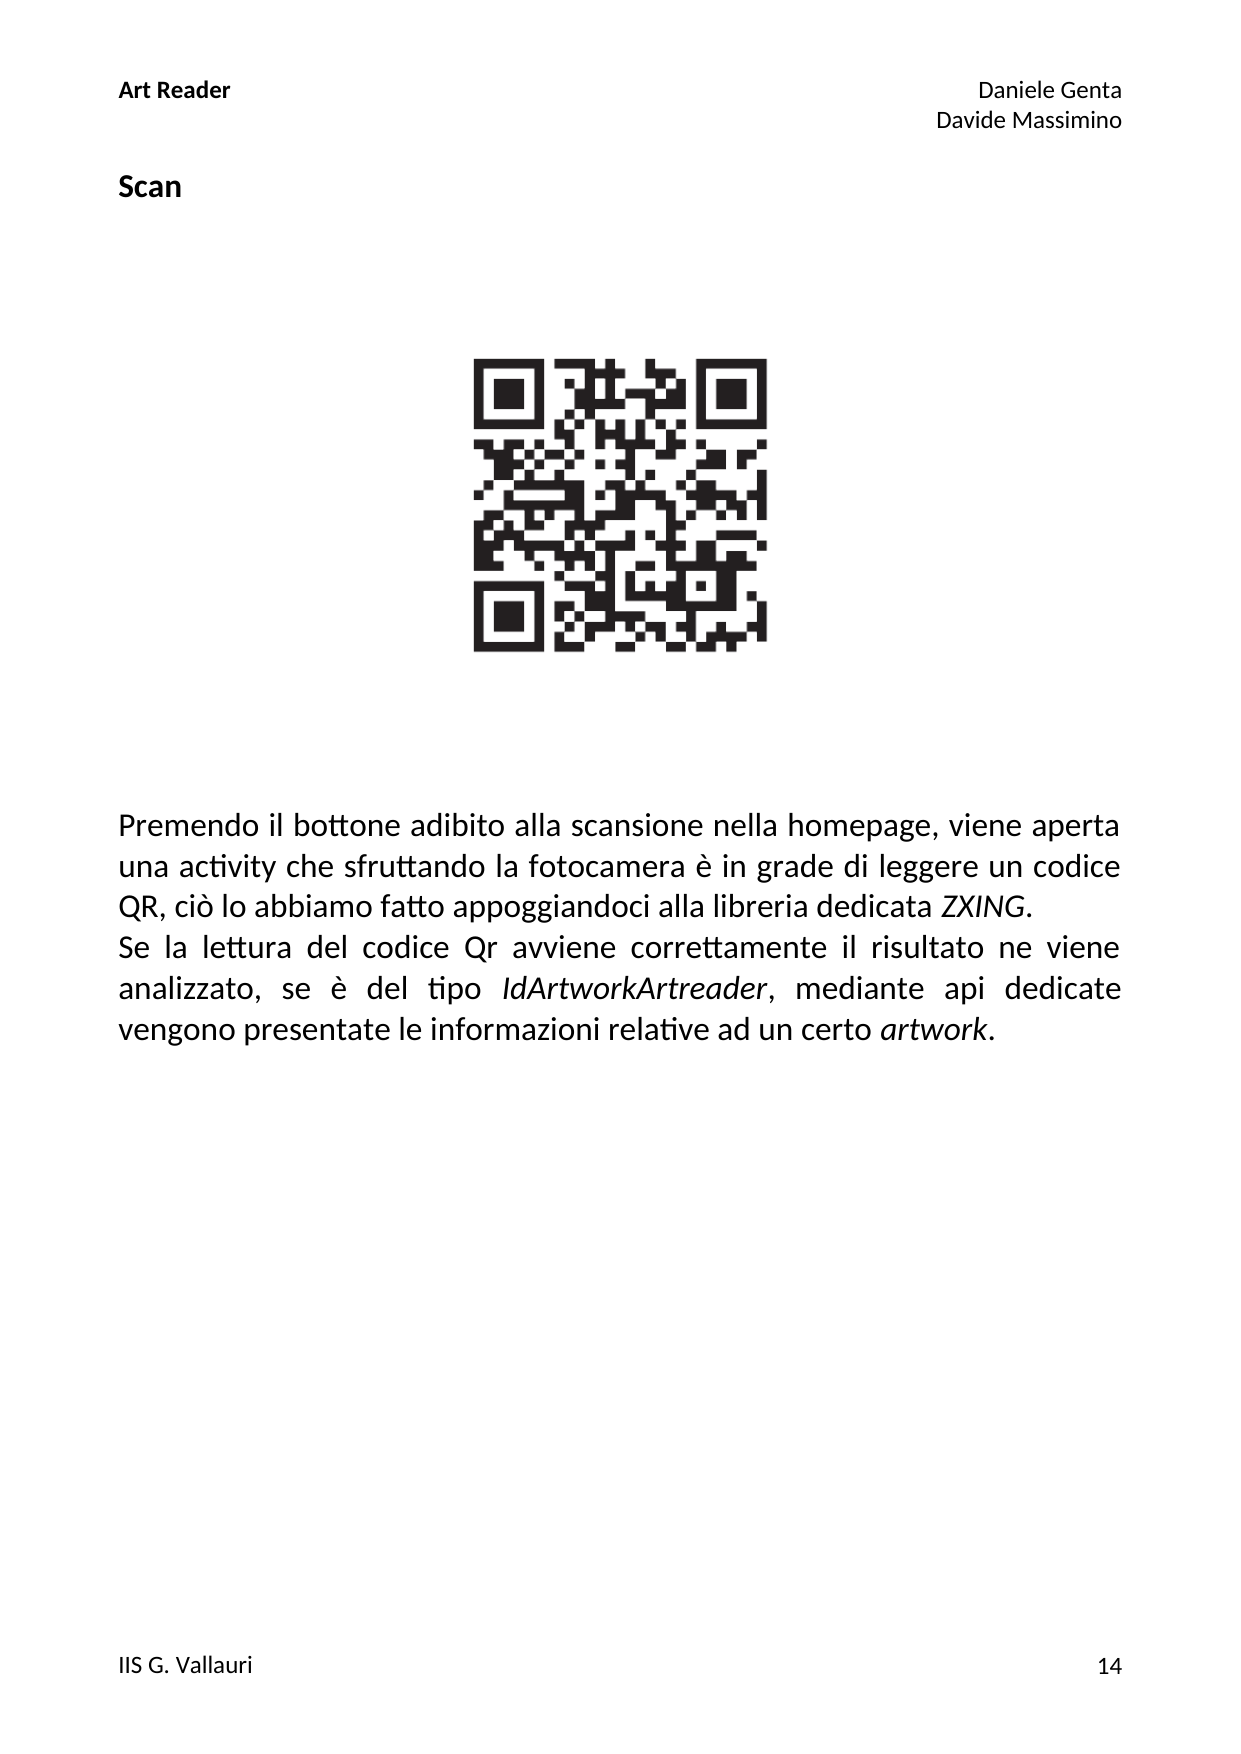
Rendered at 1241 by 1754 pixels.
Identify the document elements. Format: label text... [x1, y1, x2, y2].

text Se la lettura del codice Qr avviene correttamente il risultato ne viene analizzato, se è del tipo IdArtworkArtreader, mediante api dedicate vengono presentate le informazioni relative ad un certo artwork. [118, 926, 1122, 1048]
text Premendo il bottone adibito alla scansione nella homepage, viene aperta una activity che sfruttando la fotocamera è in grade di leggere un codice QR, ciò lo abbiamo fatto appoggiandoci alla libreria dedicata ZXING. [118, 804, 1122, 926]
picture [443, 328, 797, 682]
text Scan [118, 165, 1122, 206]
